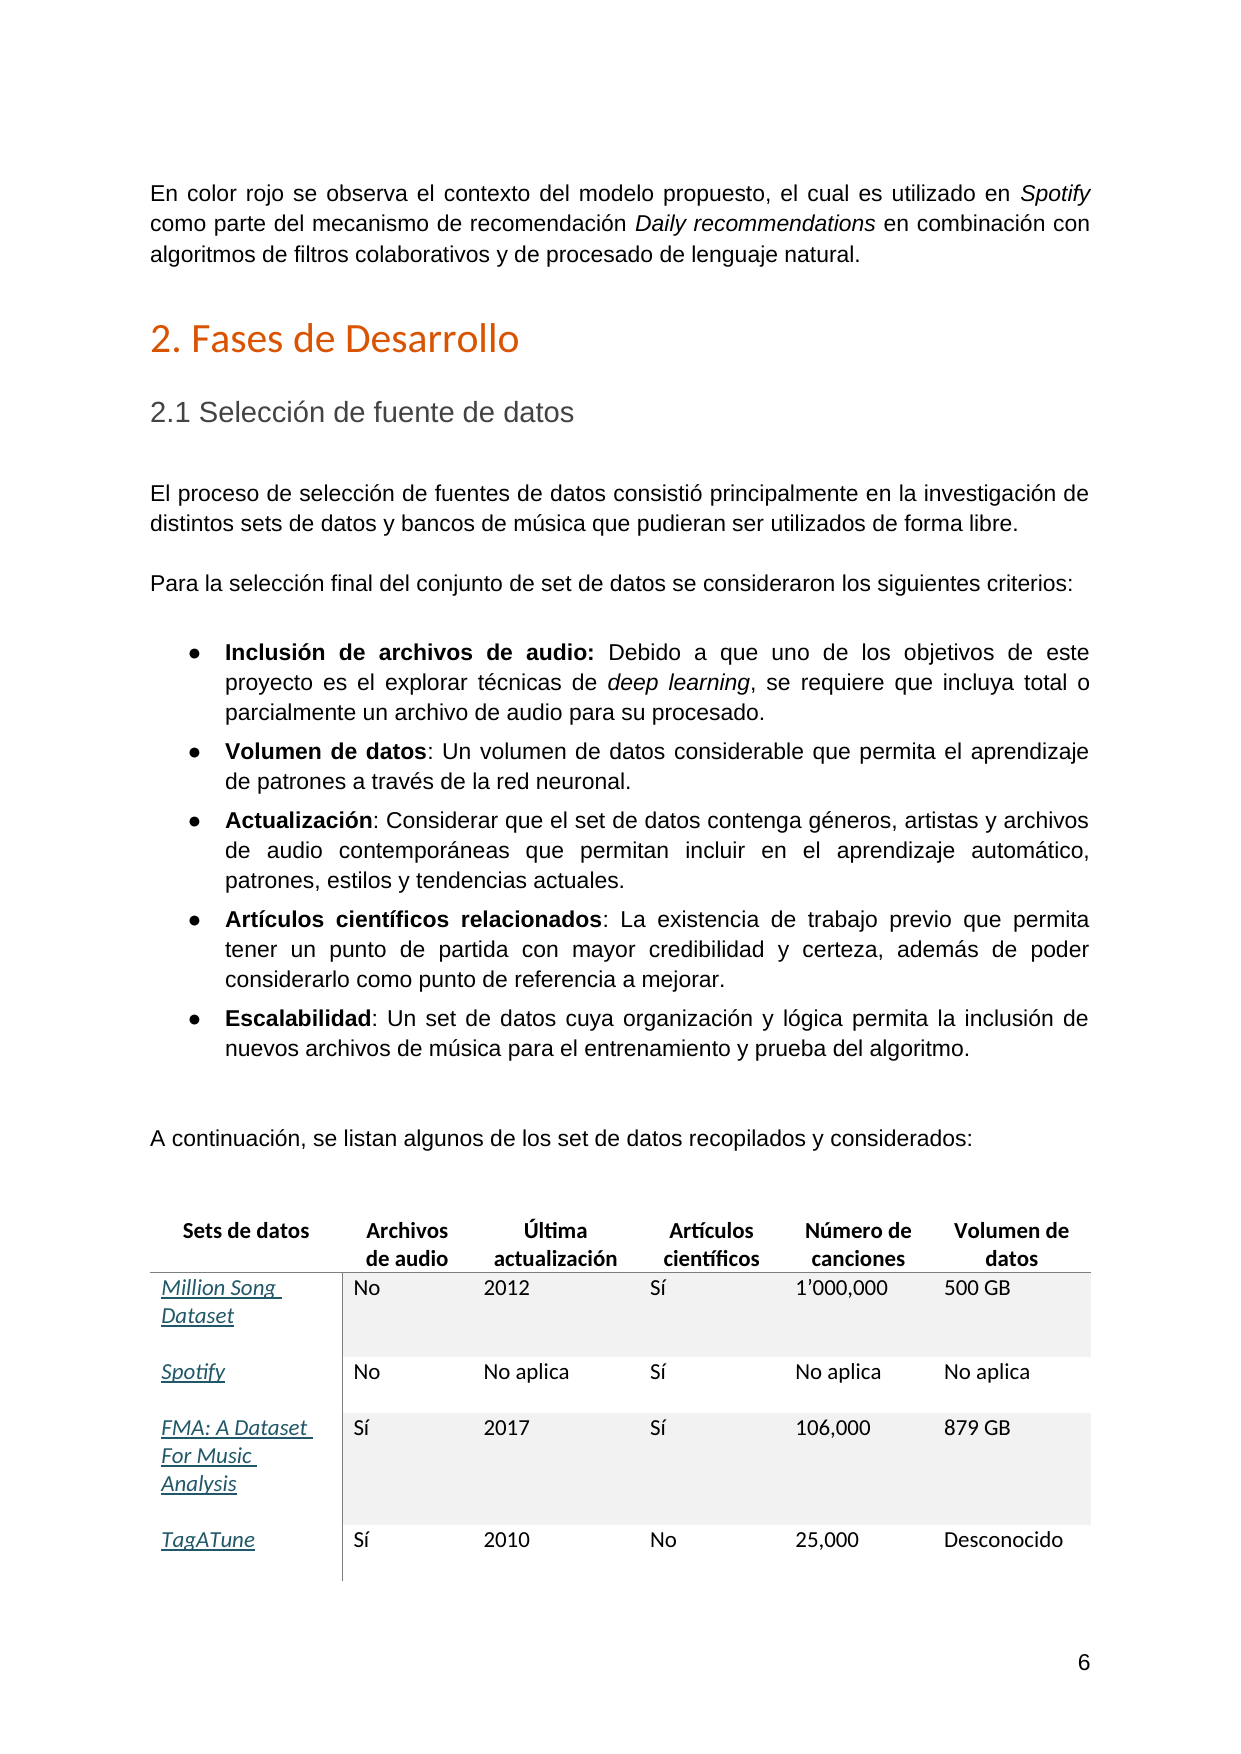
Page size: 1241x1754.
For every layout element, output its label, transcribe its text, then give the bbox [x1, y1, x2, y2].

table_cell No aplica [784, 1357, 933, 1413]
table_cell 106,000 [784, 1413, 933, 1525]
table_cell Sí [343, 1413, 472, 1525]
list Escalabilidad: Un set de datos cuya organización y lógica permita la inclusión de nuevos archivos de música para el entrenamiento y prueba del algoritmo. [187, 1004, 1090, 1061]
list Artículos científicos relacionados: La existencia de trabajo previo que permita tener un punto de partida con mayor credibilidad y certeza, además de poder considerarlo como punto de referencia a mejorar. [187, 906, 1090, 992]
list Volumen de datos: Un volumen de datos considerable que permita el aprendizaje de patrones a través de la red neuronal. [187, 738, 1090, 794]
table_cell Sí [639, 1273, 784, 1357]
text A continuación, se listan algunos de los set de datos recopilados y considerados: [150, 1125, 1090, 1152]
table_cell Sí [343, 1525, 472, 1581]
table_header Última actualización [472, 1216, 639, 1272]
table_cell 2010 [472, 1525, 639, 1581]
table_cell No [639, 1525, 784, 1581]
table_cell Sí [639, 1413, 784, 1525]
table_cell 2017 [472, 1413, 639, 1525]
table_cell TagATune [150, 1525, 342, 1581]
text Para la selección final del conjunto de set de datos se consideraron los siguientes criterios: [150, 570, 1090, 597]
table_cell Sí [639, 1357, 784, 1413]
table_cell 500 GB [933, 1273, 1091, 1357]
table_cell Million Song Dataset [150, 1273, 342, 1357]
table_header Archivos de audio [342, 1216, 472, 1272]
table_cell No aplica [933, 1357, 1091, 1413]
subtitle Selección de fuente de datos [150, 395, 1090, 428]
table_cell 25,000 [784, 1525, 933, 1581]
text En color rojo se observa el contexto del modelo propuesto, el cual es utilizado en Spotify como parte del mecanismo de recomendación Daily recommendations en combinación con algoritmos de filtros colaborativos y de procesado de lenguaje natural. [150, 180, 1090, 267]
table_header Sets de datos [150, 1216, 342, 1272]
table_cell 2012 [472, 1273, 639, 1357]
list Actualización: Considerar que el set de datos contenga géneros, artistas y archivos de audio contemporáneas que permitan incluir en el aprendizaje automático, patrones, estilos y tendencias actuales. [187, 807, 1090, 893]
table_cell 1’000,000 [784, 1273, 933, 1357]
table_header Artículos científicos [639, 1216, 784, 1272]
list Inclusión de archivos de audio: Debido a que uno de los objetivos de este proyecto es el explorar técnicas de deep learning, se requiere que incluya total o parcialmente un archivo de audio para su procesado. [187, 639, 1090, 726]
table_cell No [343, 1357, 472, 1413]
table_cell Spotify [150, 1357, 342, 1413]
table_cell 879 GB [933, 1413, 1091, 1525]
subtitle Fases de Desarrollo [150, 312, 1090, 363]
table_cell Desconocido [933, 1525, 1091, 1581]
table_header Volumen de datos [933, 1216, 1091, 1272]
table_header Número de canciones [784, 1216, 933, 1272]
text El proceso de selección de fuentes de datos consistió principalmente en la investigación de distintos sets de datos y bancos de música que pudieran ser utilizados de forma libre. [150, 479, 1090, 536]
table_cell No [343, 1273, 472, 1357]
table_cell FMA: A Dataset For Music Analysis [150, 1413, 342, 1525]
table_cell No aplica [472, 1357, 639, 1413]
